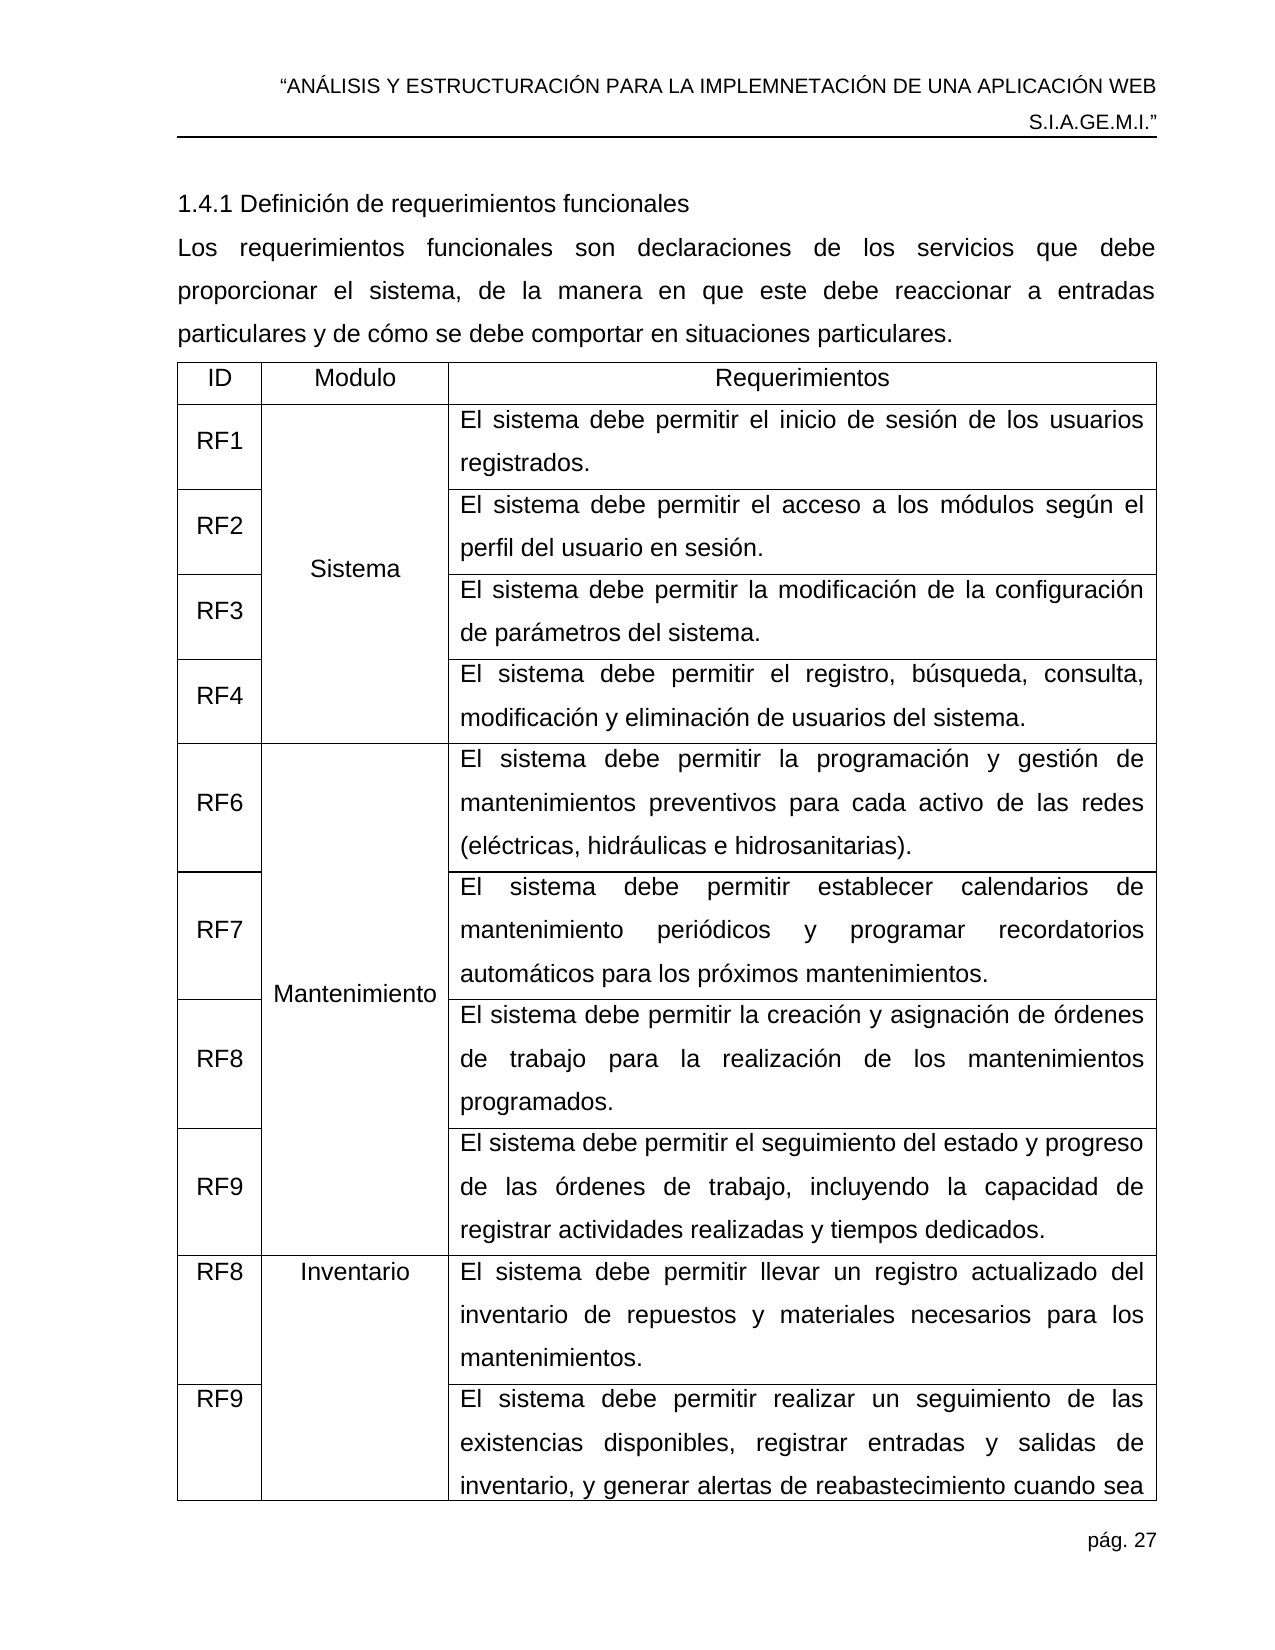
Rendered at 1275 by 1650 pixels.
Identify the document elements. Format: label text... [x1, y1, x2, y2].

table_cell RF9 [178, 1129, 261, 1255]
table_cell El sistema debe permitir el acceso a los módulos según el perfil del usuario en sesión. [449, 490, 1156, 573]
table_cell RF1 [178, 405, 261, 489]
table_cell El sistema debe permitir establecer calendarios de mantenimiento periódicos y programar recordatorios automáticos para los próximos mantenimientos. [449, 873, 1156, 999]
table_cell Inventario [262, 1256, 448, 1499]
table_cell RF8 [178, 1256, 261, 1383]
text Los requerimientos funcionales son declaraciones de los servicios que debe proporcionar el sistema, de la manera en que este debe reaccionar a entradas particulares y de cómo se debe comportar en situaciones particulares. [177, 233, 1157, 348]
table_cell El sistema debe permitir la modificación de la configuración de parámetros del sistema. [449, 575, 1156, 658]
table_cell RF7 [178, 873, 261, 999]
table_cell RF4 [178, 660, 261, 743]
table_header Modulo [262, 363, 448, 404]
table_cell El sistema debe permitir el inicio de sesión de los usuarios registrados. [449, 405, 1156, 489]
table_cell El sistema debe permitir la creación y asignación de órdenes de trabajo para la realización de los mantenimientos programados. [449, 1000, 1156, 1127]
table_cell RF6 [178, 744, 261, 871]
table_cell El sistema debe permitir el registro, búsqueda, consulta, modificación y eliminación de usuarios del sistema. [449, 660, 1156, 743]
table_cell El sistema debe permitir el seguimiento del estado y progreso de las órdenes de trabajo, incluyendo la capacidad de registrar actividades realizadas y tiempos dedicados. [449, 1129, 1156, 1255]
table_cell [449, 1385, 1156, 1499]
table_header ID [178, 363, 261, 404]
table_header Requerimientos [449, 363, 1156, 404]
table_cell RF2 [178, 490, 261, 573]
table_cell El sistema debe permitir la programación y gestión de mantenimientos preventivos para cada activo de las redes (eléctricas, hidráulicas e hidrosanitarias). [449, 744, 1156, 871]
table_cell El sistema debe permitir llevar un registro actualizado del inventario de repuestos y materiales necesarios para los mantenimientos. [449, 1256, 1156, 1383]
table_cell RF3 [178, 575, 261, 658]
table_cell RF9 [178, 1385, 261, 1499]
table_cell Mantenimiento [262, 744, 448, 1255]
table_cell Sistema [262, 405, 448, 743]
subtitle 1.4.1 Definición de requerimientos funcionales [177, 189, 1157, 218]
table_cell RF8 [178, 1000, 261, 1127]
